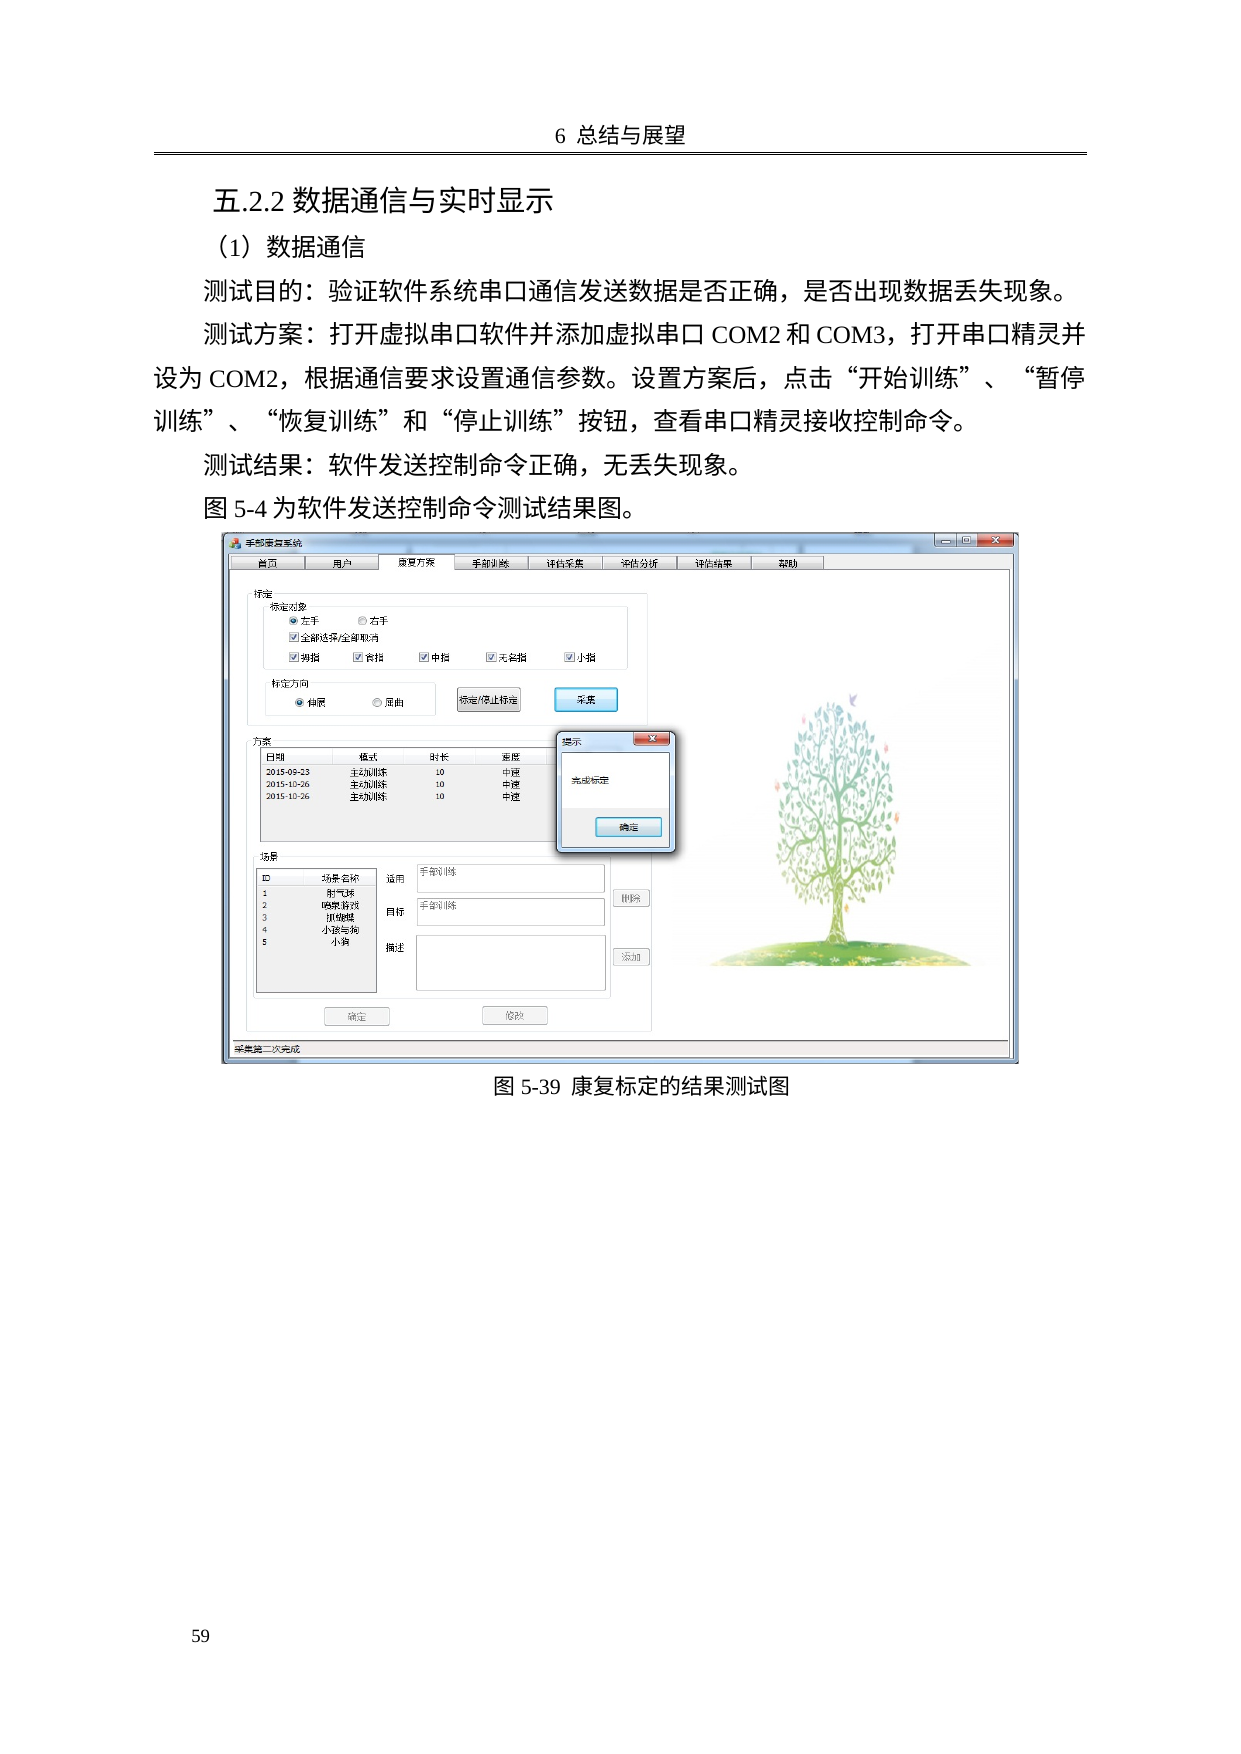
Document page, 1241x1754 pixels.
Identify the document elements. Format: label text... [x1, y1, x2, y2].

text 测试结果：软件发送控制命令正确，无丢失现象。 [153, 445, 1087, 481]
text 测试目的：验证软件系统串口通信发送数据是否正确，是否出现数据丢失现象。 [153, 271, 1087, 308]
text （1）数据通信 [203, 228, 1087, 264]
picture [221, 532, 1019, 1064]
subtitle 数据通信与实时显示 [153, 177, 1087, 219]
text 图5-4为软件发送控制命令测试结果图。 [153, 488, 1087, 525]
text 测试方案：打开虚拟串口软件并添加虚拟串口COM2和COM3，打开串口精灵并设为COM2，根据通信要求设置通信参数。设置方案后，点击“开始训练”、“暂停训练”、“恢复训练”和“停止训练”按钮，查看串口精灵接收控制命令。 [153, 315, 1087, 438]
